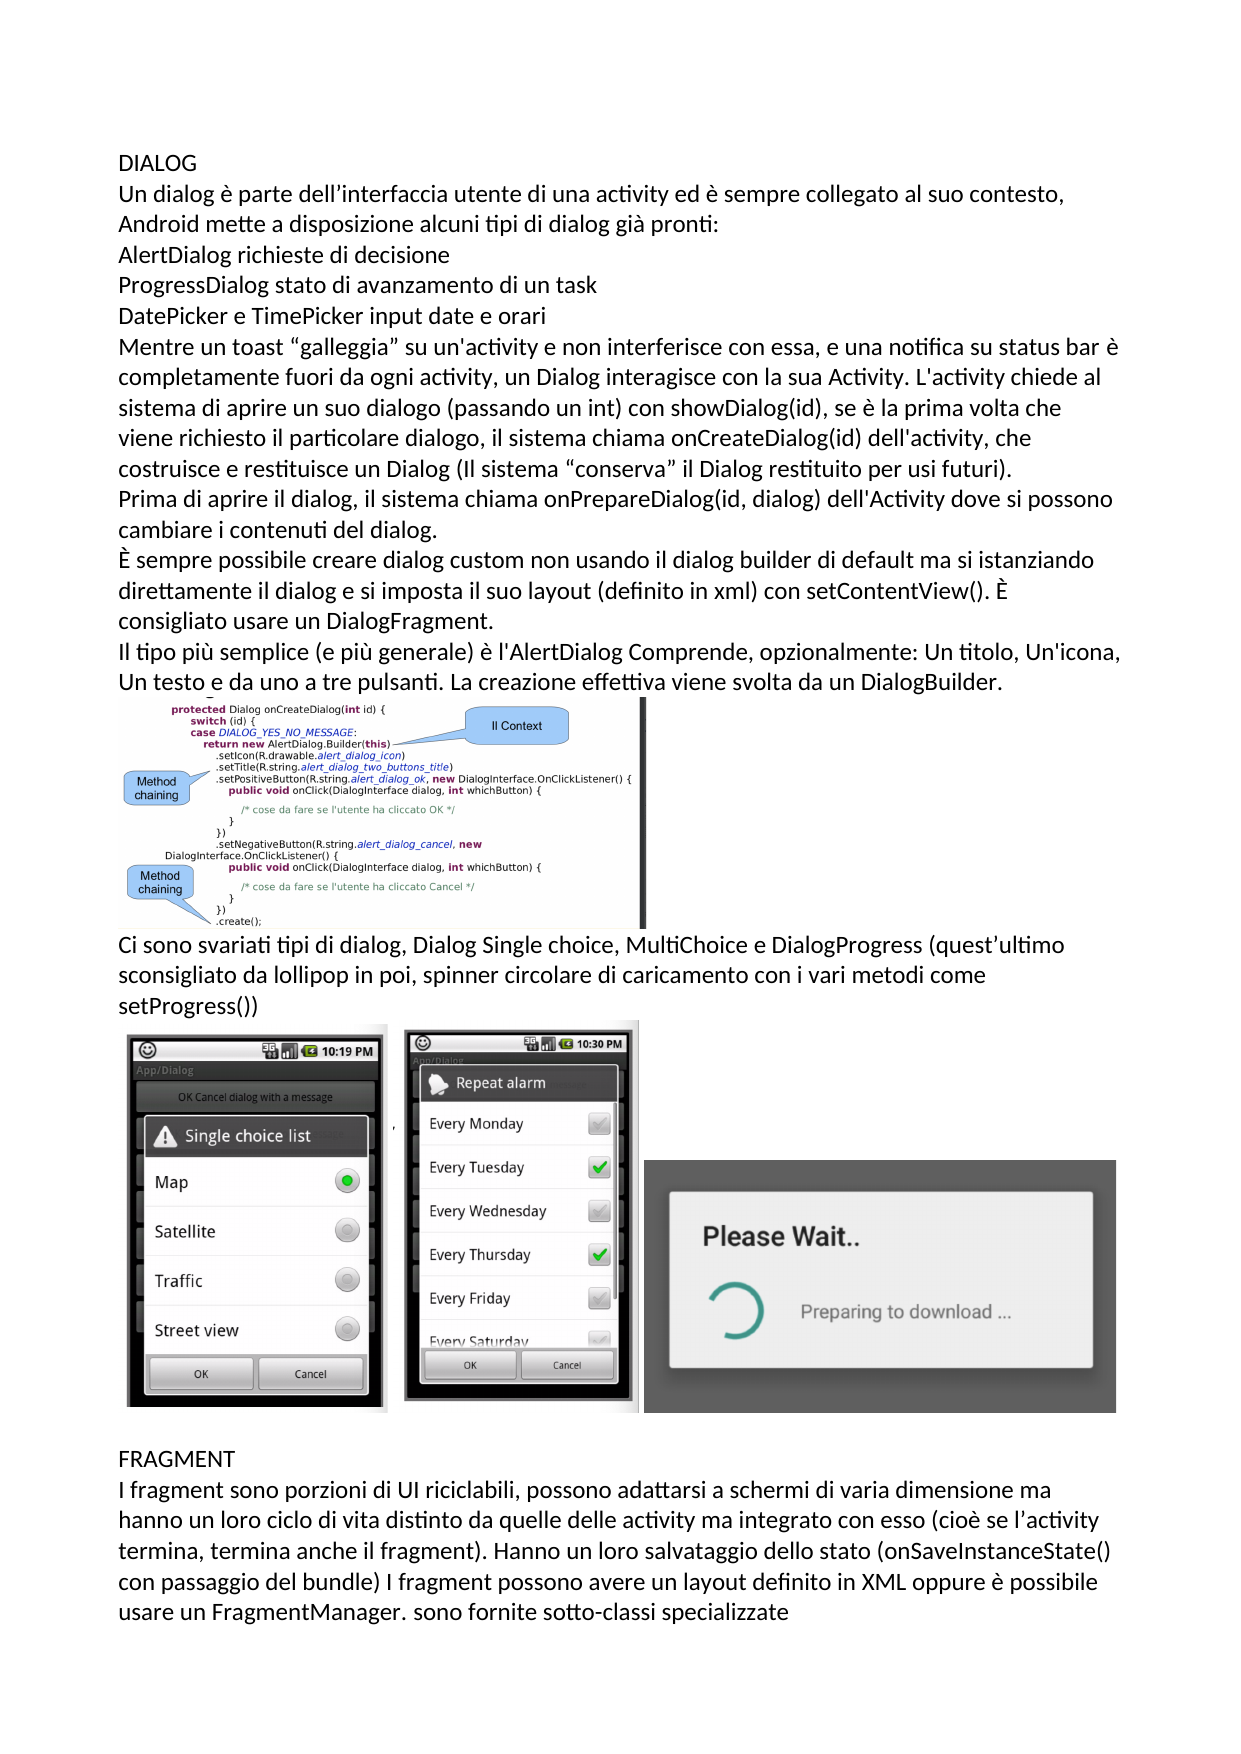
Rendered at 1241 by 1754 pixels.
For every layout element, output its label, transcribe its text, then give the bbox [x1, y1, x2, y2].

text I fragment sono porzioni di UI riciclabili, possono adattarsi a schermi di varia dimensione ma hanno un loro ciclo di vita distinto da quelle delle activity ma integrato con esso (cioè se l’activity termina, termina anche il fragment). Hanno un loro salvataggio dello stato (onSaveInstanceState() con passaggio del bundle) I fragment possono avere un layout definito in XML oppure è possibile usare un FragmentManager. sono fornite sotto-classi specializzate [118, 1474, 1122, 1627]
text È sempre possibile creare dialog custom non usando il dialog builder di default ma si istanziando direttamente il dialog e si imposta il suo layout (definito in xml) con setContentView(). È consigliato usare un DialogFragment. [118, 544, 1122, 636]
picture [393, 1020, 639, 1413]
text AlertDialog richieste di decisione [118, 239, 1122, 270]
picture [118, 697, 647, 929]
text Prima di aprire il dialog, il sistema chiama onPrepareDialog(id, dialog) dell'Activity dove si possono cambiare i contenuti del dialog. [118, 483, 1122, 544]
text FRAGMENT [118, 1443, 1122, 1474]
picture [118, 1024, 388, 1413]
text Un dialog è parte dell’interfaccia utente di una activity ed è sempre collegato al suo contesto, [118, 178, 1122, 209]
text ProgressDialog stato di avanzamento di un task [118, 270, 1122, 300]
text DatePicker e TimePicker input date e orari [118, 300, 1122, 331]
text Il tipo più semplice (e più generale) è l'AlertDialog Comprende, opzionalmente: Un titolo, Un'icona, Un testo e da uno a tre pulsanti. La creazione effettiva viene svolta da un DialogBuilder. [118, 636, 1122, 697]
text DIALOG [118, 148, 1122, 178]
picture [644, 1160, 1117, 1413]
text Mentre un toast “galleggia” su un'activity e non interferisce con essa, e una notifica su status bar è completamente fuori da ogni activity, un Dialog interagisce con la sua Activity. L'activity chiede al sistema di aprire un suo dialogo (passando un int) con showDialog(id), se è la prima volta che viene richiesto il particolare dialogo, il sistema chiama onCreateDialog(id) dell'activity, che costruisce e restituisce un Dialog (Il sistema “conserva” il Dialog restituito per usi futuri). [118, 331, 1122, 483]
text Ci sono svariati tipi di dialog, Dialog Single choice, MultiChoice e DialogProgress (quest’ultimo sconsigliato da lollipop in poi, spinner circolare di caricamento con i vari metodi come setProgress()) [118, 929, 1122, 1021]
text Android mette a disposizione alcuni tipi di dialog già pronti: [118, 209, 1122, 239]
